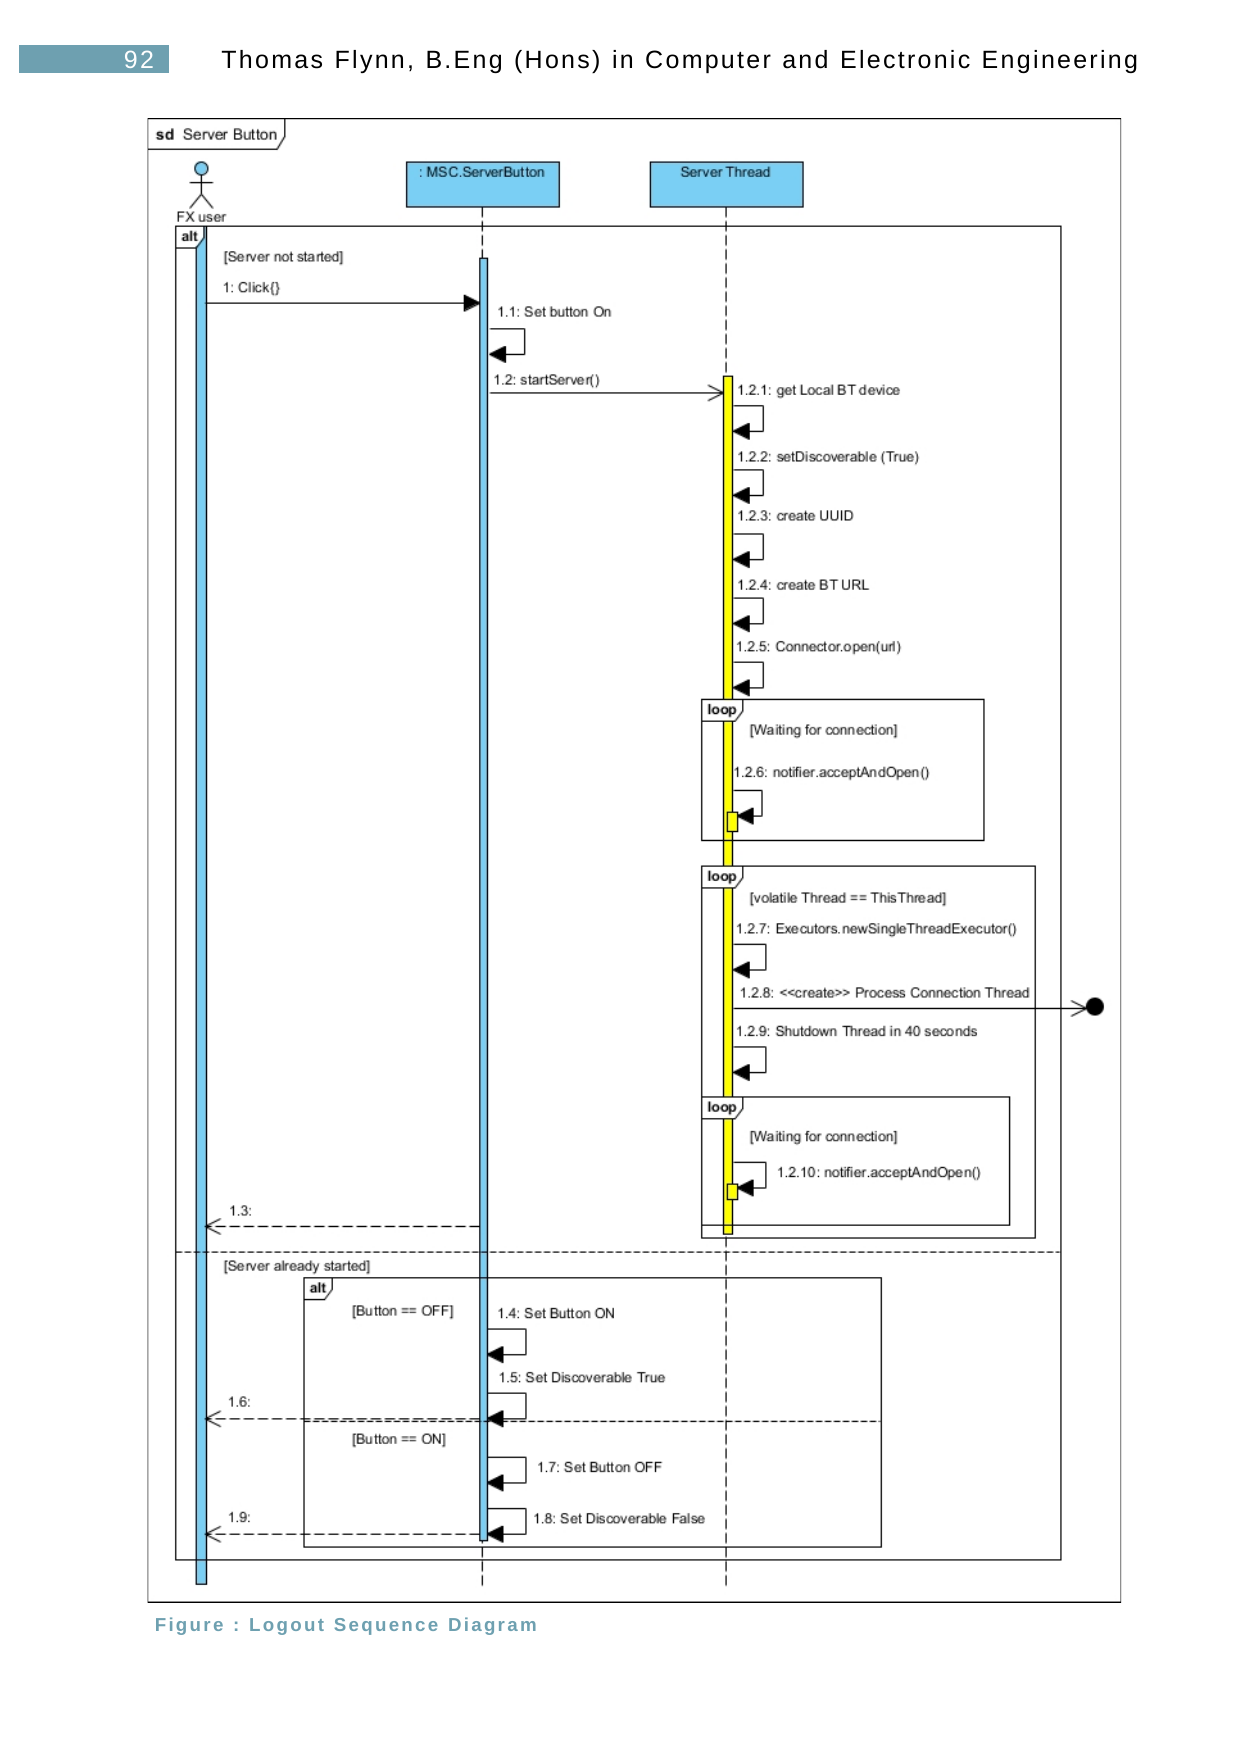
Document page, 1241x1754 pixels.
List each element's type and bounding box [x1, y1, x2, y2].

picture [147, 118, 1122, 1603]
